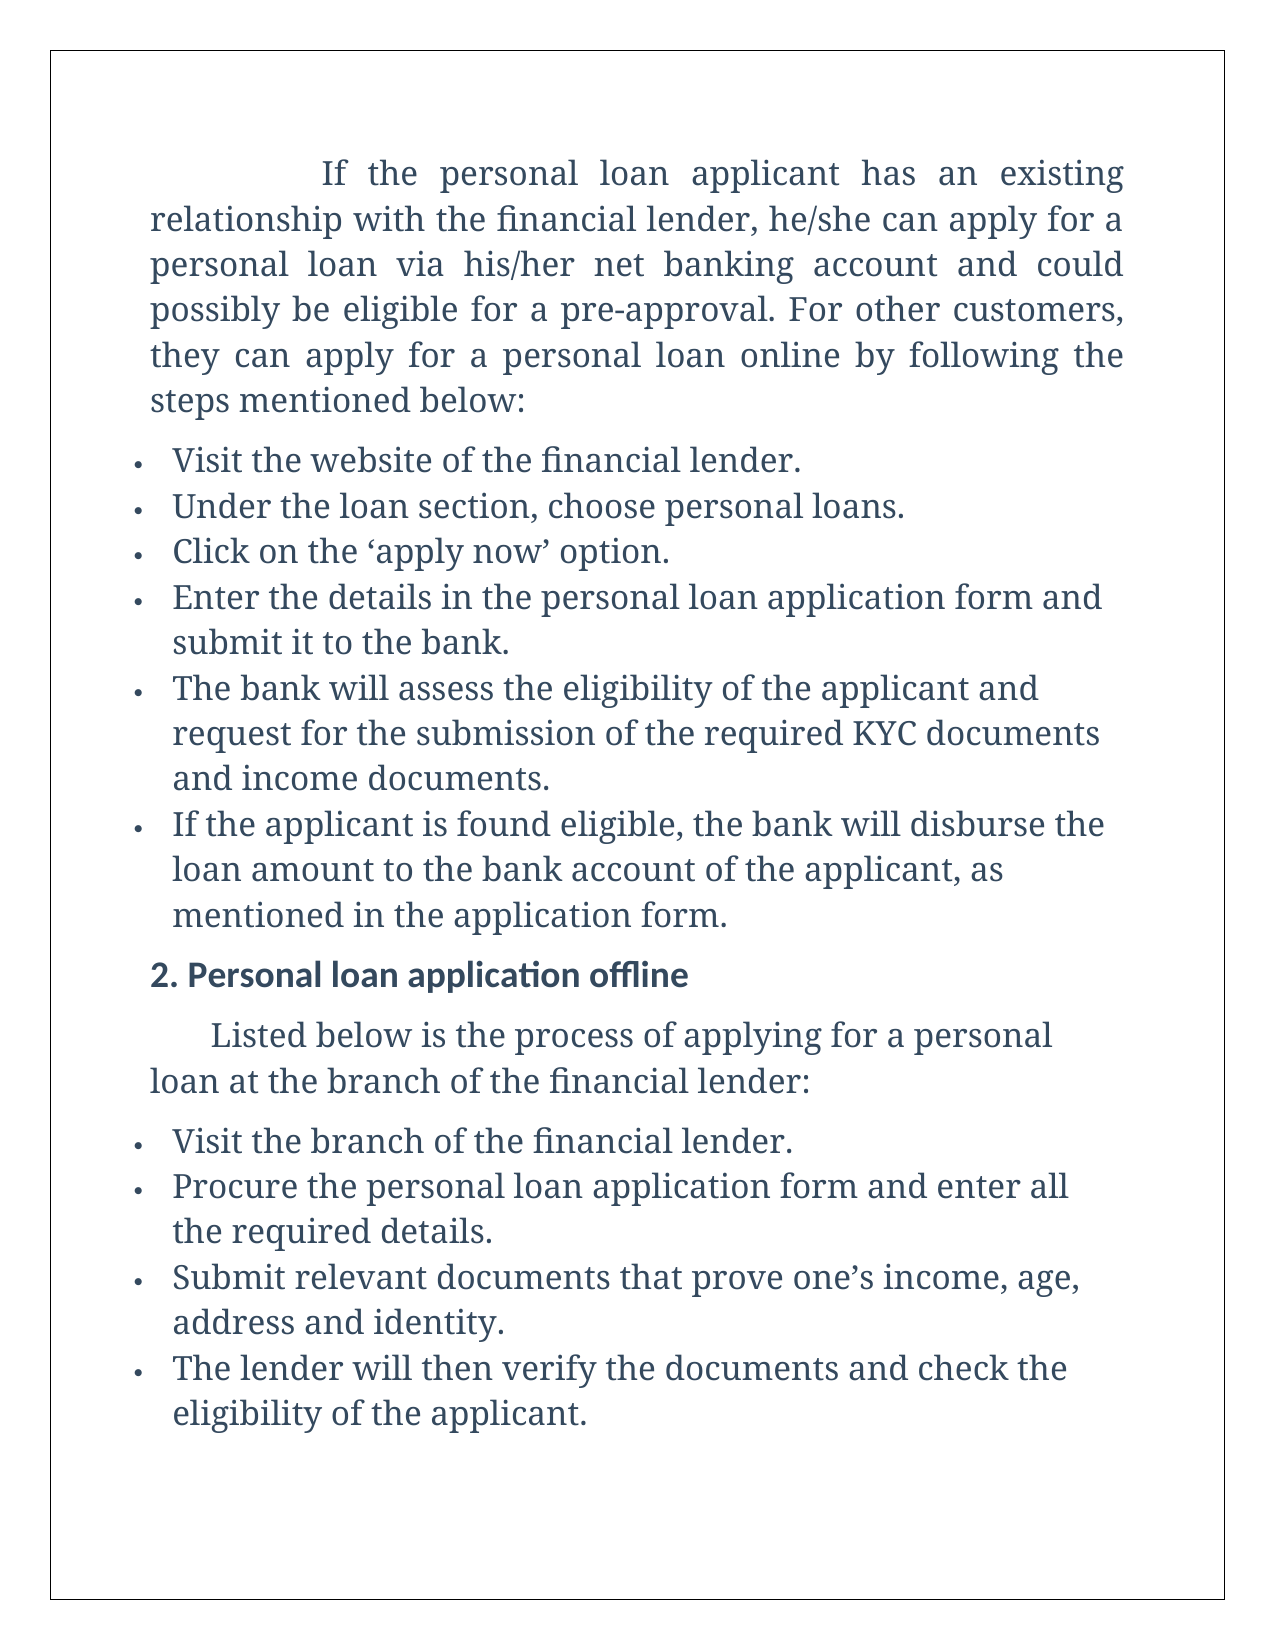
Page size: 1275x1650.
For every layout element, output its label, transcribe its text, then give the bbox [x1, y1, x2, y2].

subtitle 2. Personal loan application offline [150, 951, 1125, 997]
list The bank will assess the eligibility of the applicant and request for the submission of the required KYC documents and income documents. [134, 664, 1125, 801]
list Visit the branch of the financial lender. [134, 1117, 1125, 1163]
list Procure the personal loan application form and enter all the required details. [134, 1163, 1125, 1254]
list Visit the website of the financial lender. [134, 437, 1125, 483]
list If the applicant is found eligible, the bank will disburse the loan amount to the bank account of the applicant, as mentioned in the application form. [134, 801, 1125, 937]
list Submit relevant documents that prove one’s income, age, address and identity. [134, 1254, 1125, 1344]
text Listed below is the process of applying for a personal loan at the branch of the financial lender: [150, 1012, 1125, 1103]
text If the personal loan applicant has an existing relationship with the financial lender, he/she can apply for a personal loan via his/her net banking account and could possibly be eligible for a pre-approval. For other customers, they can apply for a personal loan online by following the steps mentioned below: [150, 150, 1125, 422]
list The lender will then verify the documents and check the eligibility of the applicant. [134, 1344, 1125, 1435]
list Under the loan section, choose personal loans. [134, 483, 1125, 528]
list Enter the details in the personal loan application form and submit it to the bank. [134, 573, 1125, 664]
list Click on the ‘apply now’ option. [134, 528, 1125, 573]
